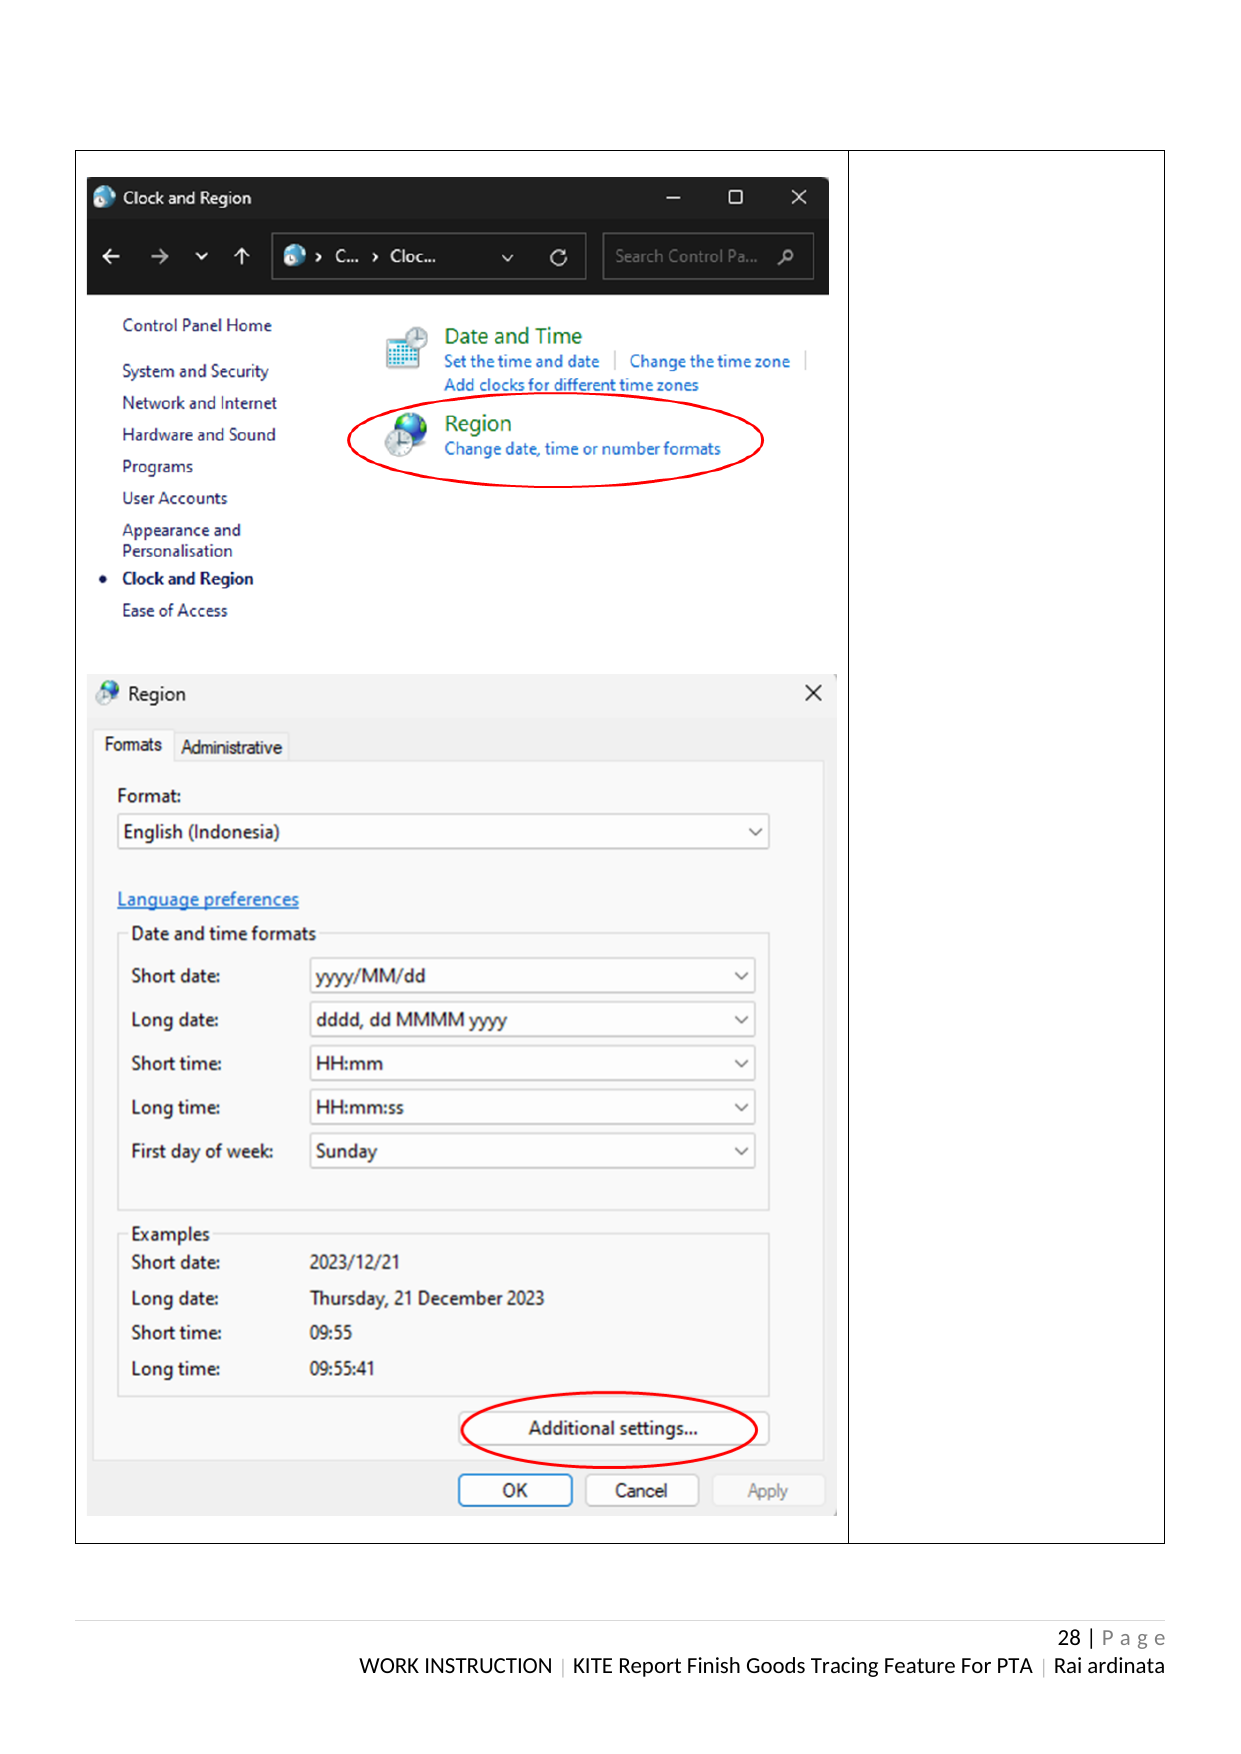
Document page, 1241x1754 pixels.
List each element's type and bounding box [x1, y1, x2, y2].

table_cell [849, 151, 1164, 1542]
table_cell [76, 151, 848, 1542]
picture [86, 177, 829, 649]
picture [86, 674, 837, 1516]
